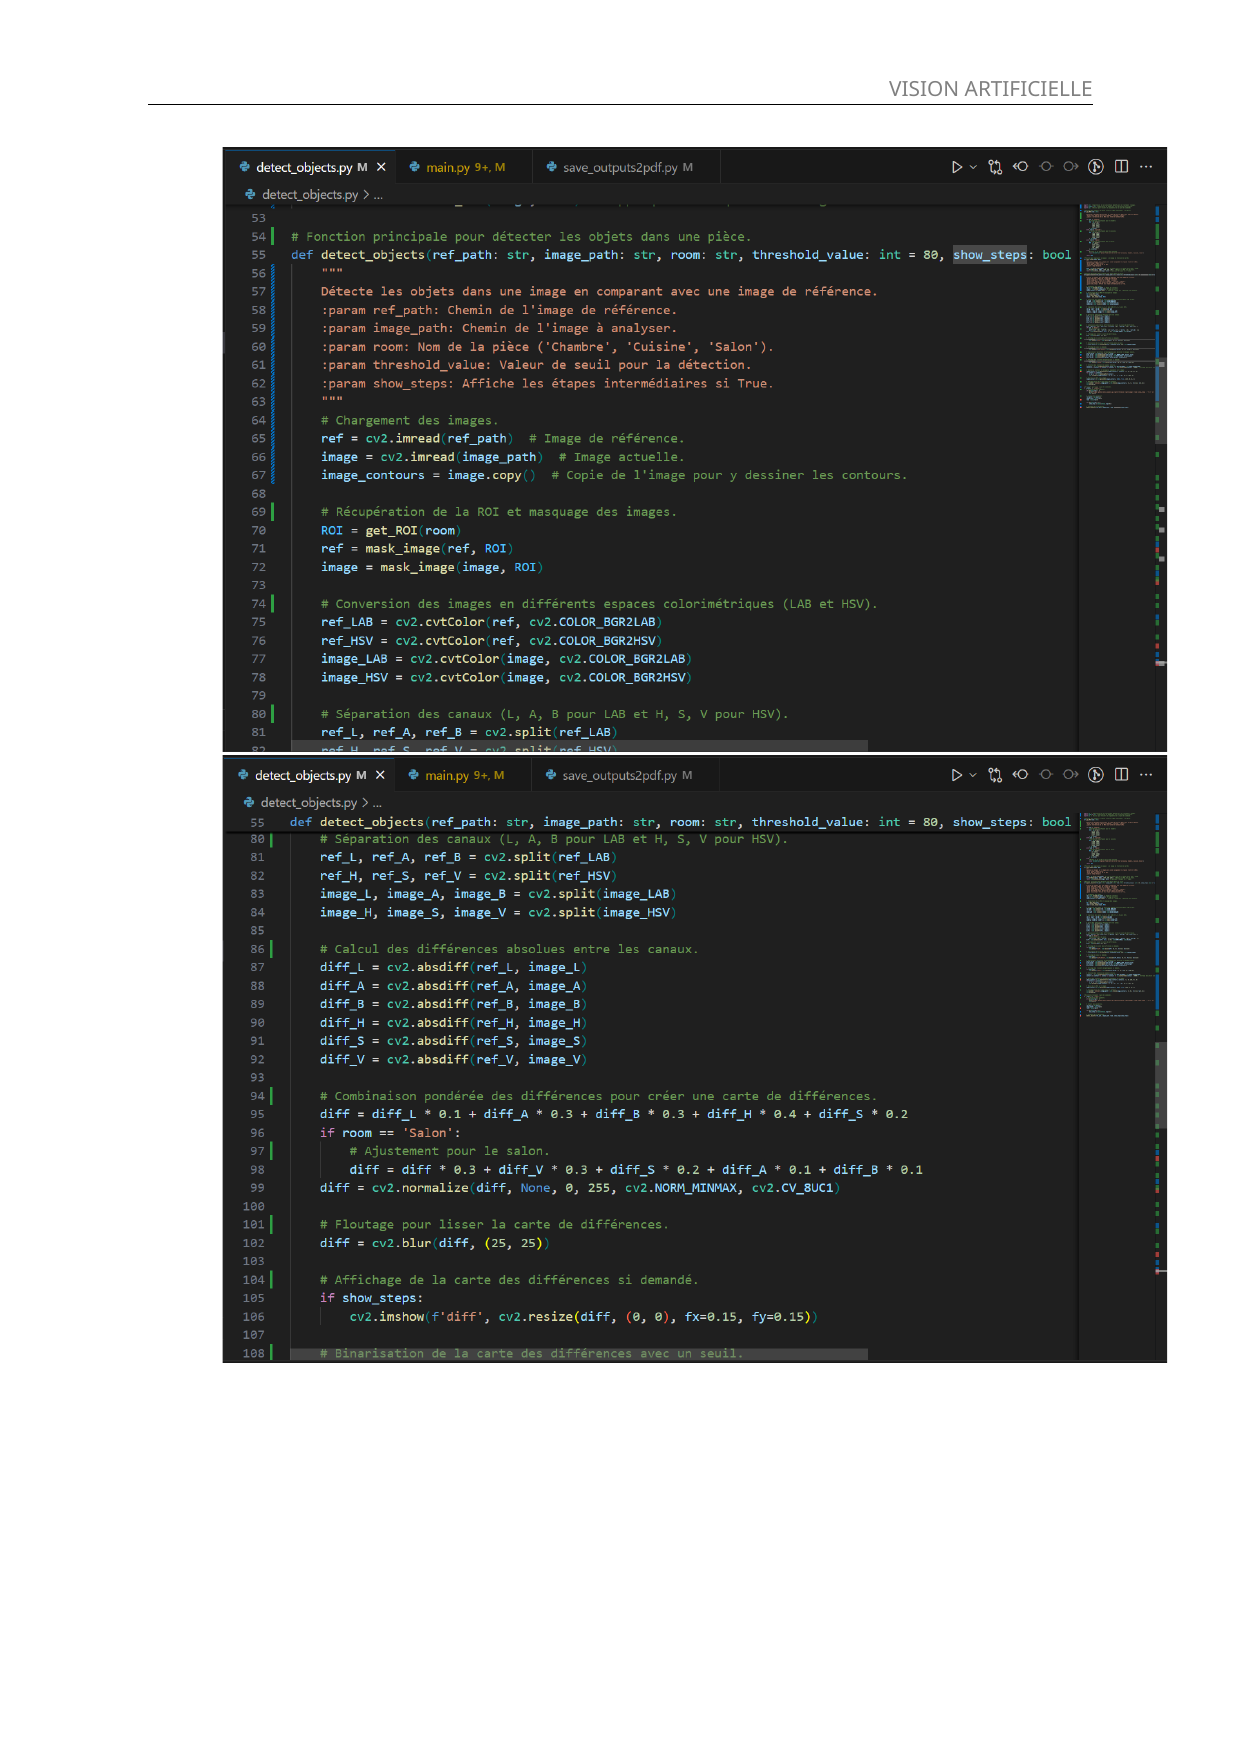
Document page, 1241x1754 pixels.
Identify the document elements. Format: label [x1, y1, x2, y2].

picture [222, 755, 1168, 1363]
picture [222, 147, 1168, 752]
